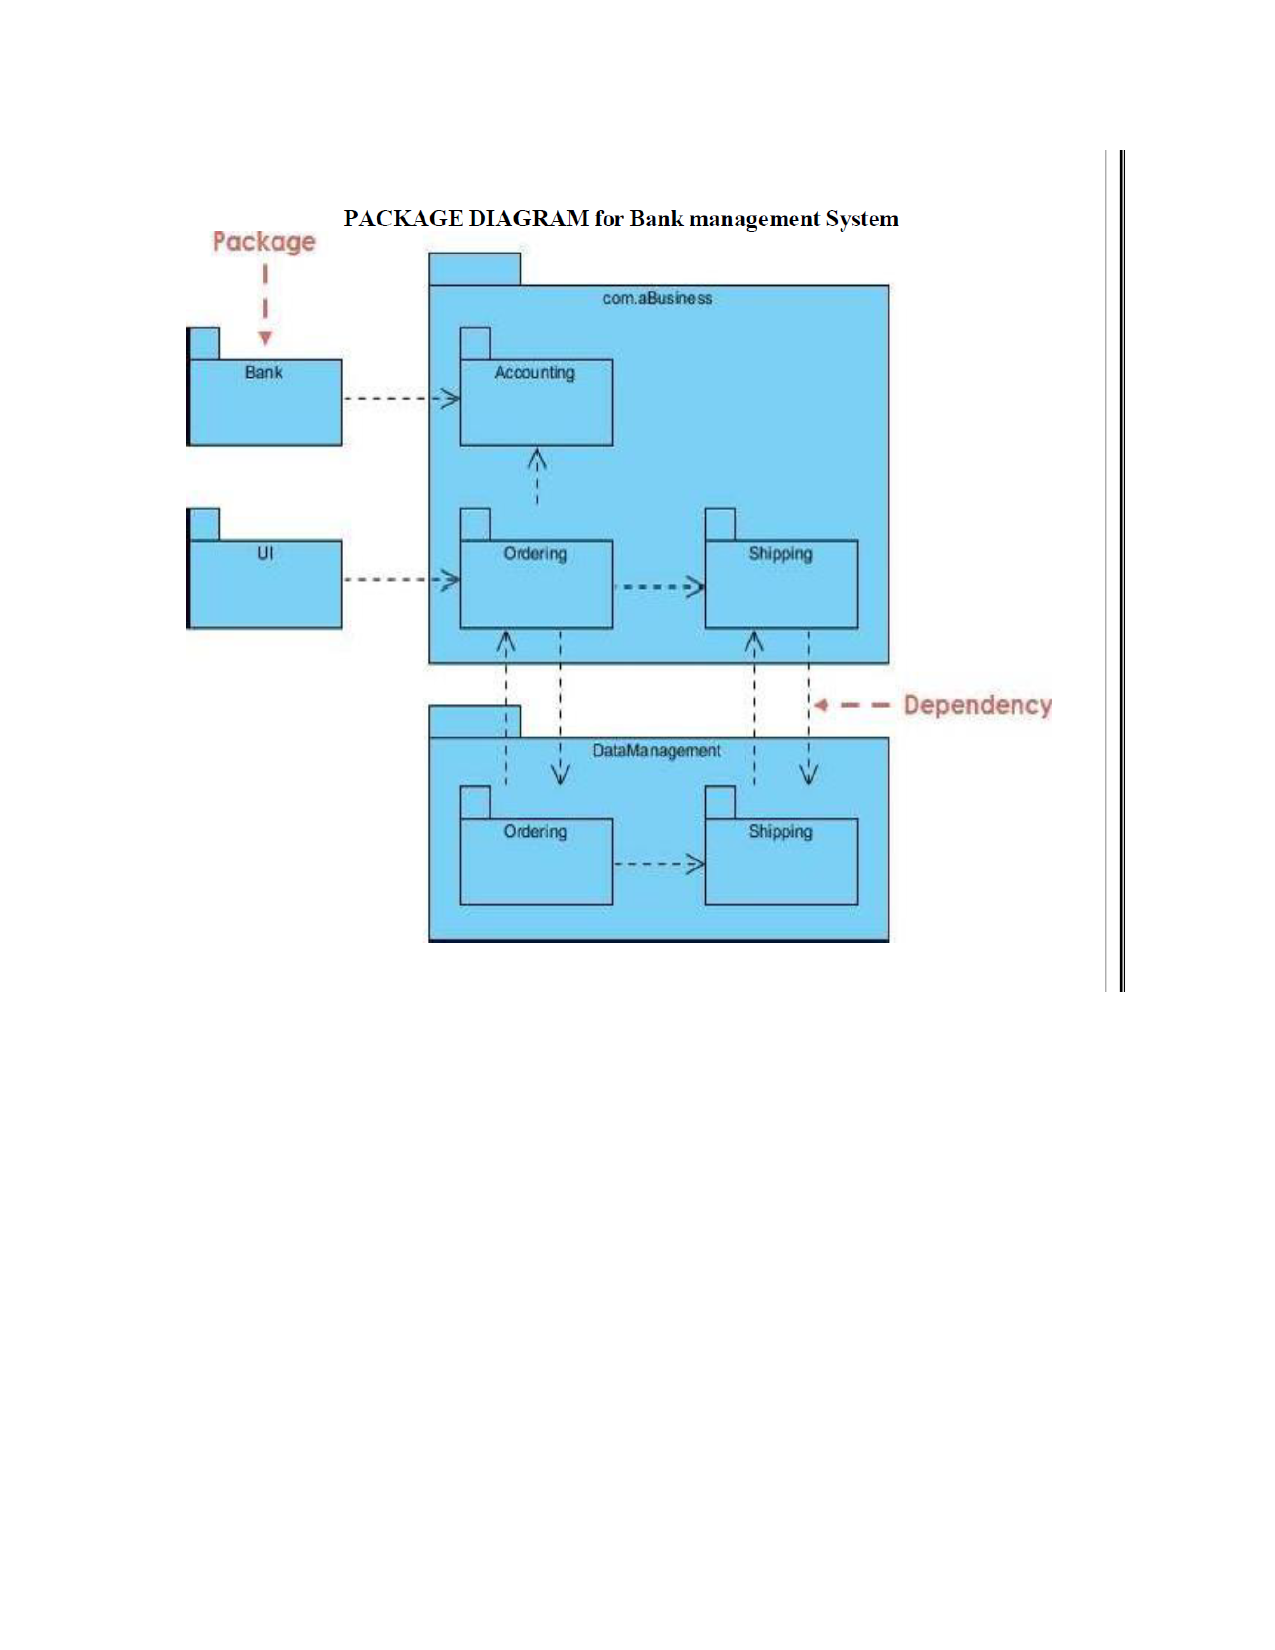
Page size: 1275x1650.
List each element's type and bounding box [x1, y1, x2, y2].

picture [150, 150, 1125, 992]
